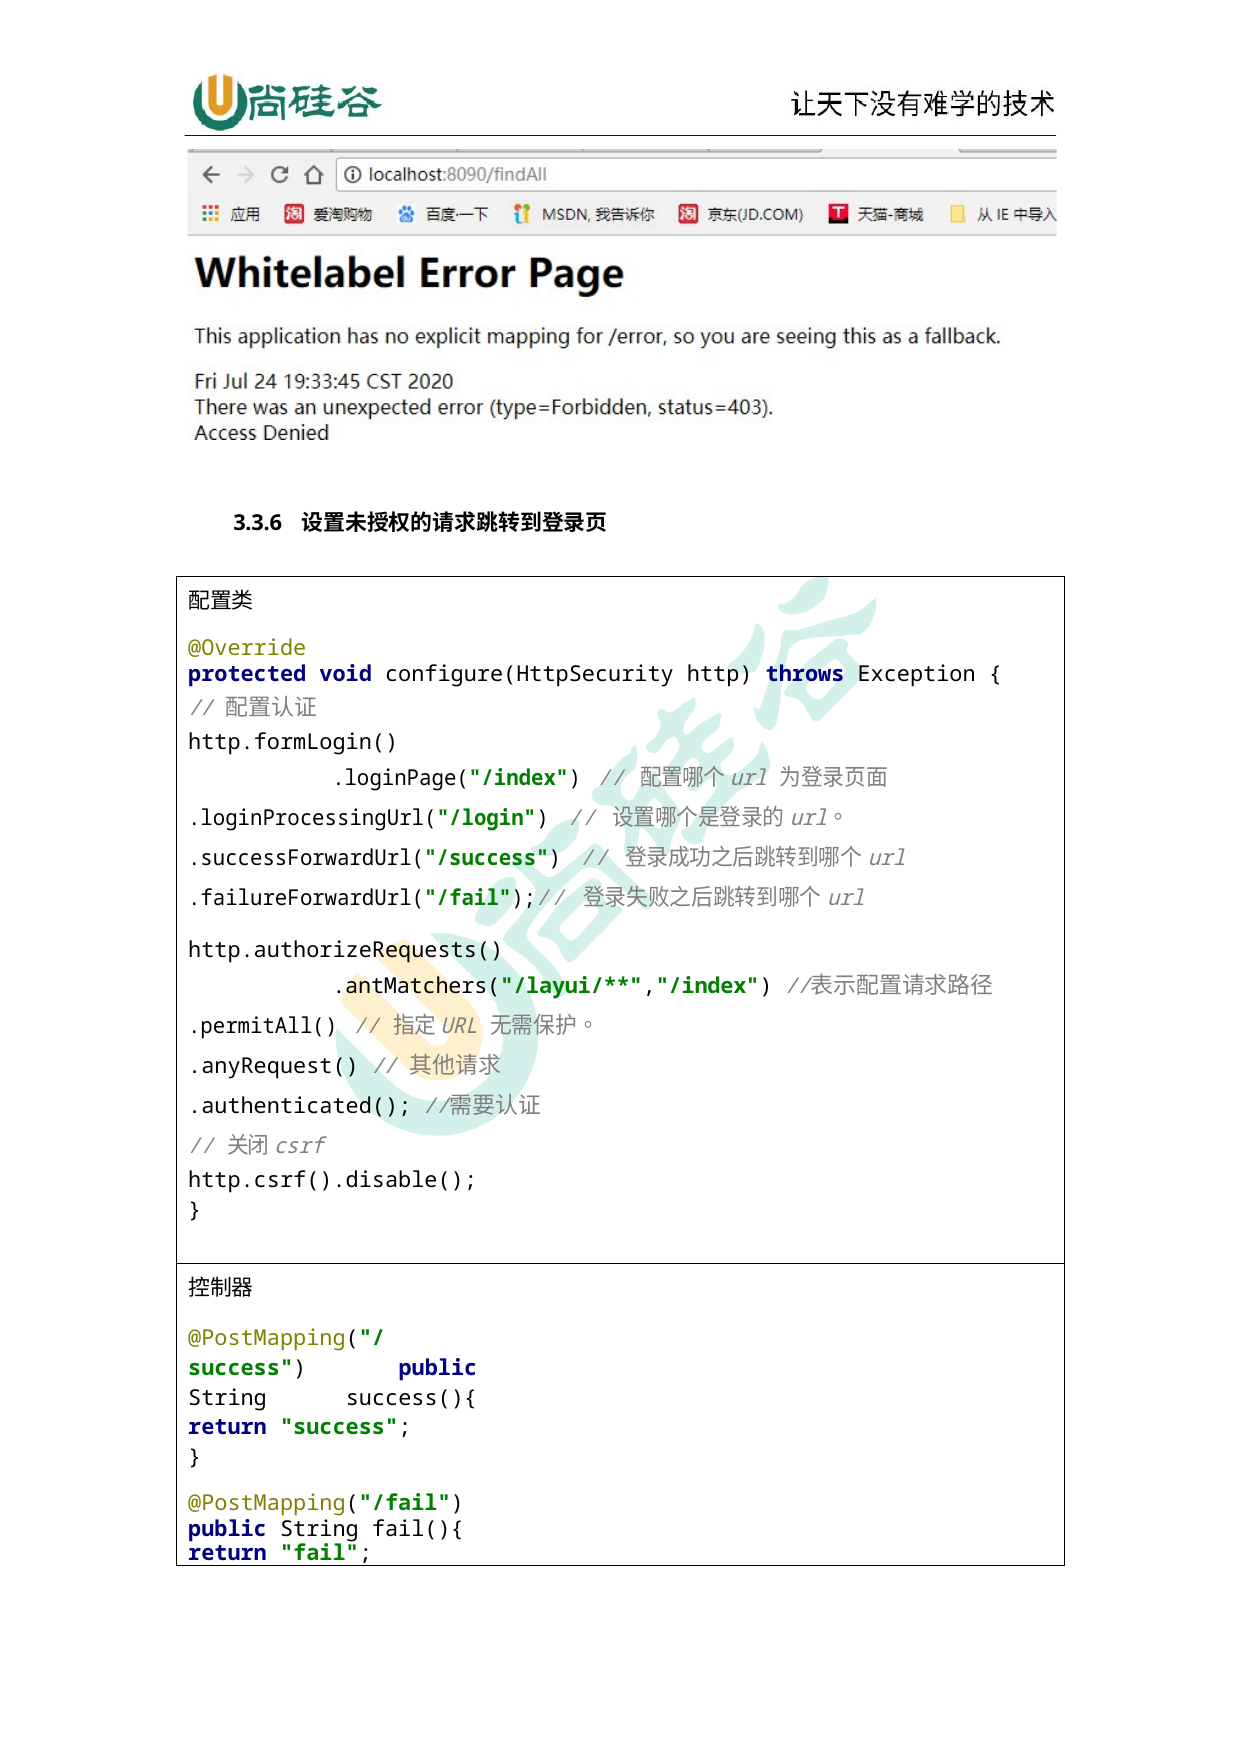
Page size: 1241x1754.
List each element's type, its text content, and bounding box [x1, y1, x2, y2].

picture [187, 149, 1057, 440]
table_cell 控制器 @PostMapping("/success") public String success(){ return "success"; } @PostMapping("/fail") public String fail(){ return "fail"; [177, 1264, 1064, 1565]
table_header 配置类 @Override protected void configure(HttpSecurity http) throws Exception { // 配置认证 http.formLogin() .loginPage("/index") // 配置哪个 url 为登录页面 .loginProcessingUrl("/login") // 设置哪个是登录的 url。 .successForwardUrl("/success") // 登录成功之后跳转到哪个 url .failureForwardUrl("/fail");// 登录失败之后跳转到哪个 url http.authorizeRequests() .antMatchers("/layui/**","/index") //表示配置请求路径 .permitAll() // 指定 URL 无需保护。 .anyRequest() // 其他请求 .authenticated(); //需要认证 // 关闭 csrf http.csrf().disable(); } [177, 577, 1064, 1263]
subtitle 设置未授权的请求跳转到登录页 [233, 506, 1186, 536]
picture [184, 73, 1057, 136]
